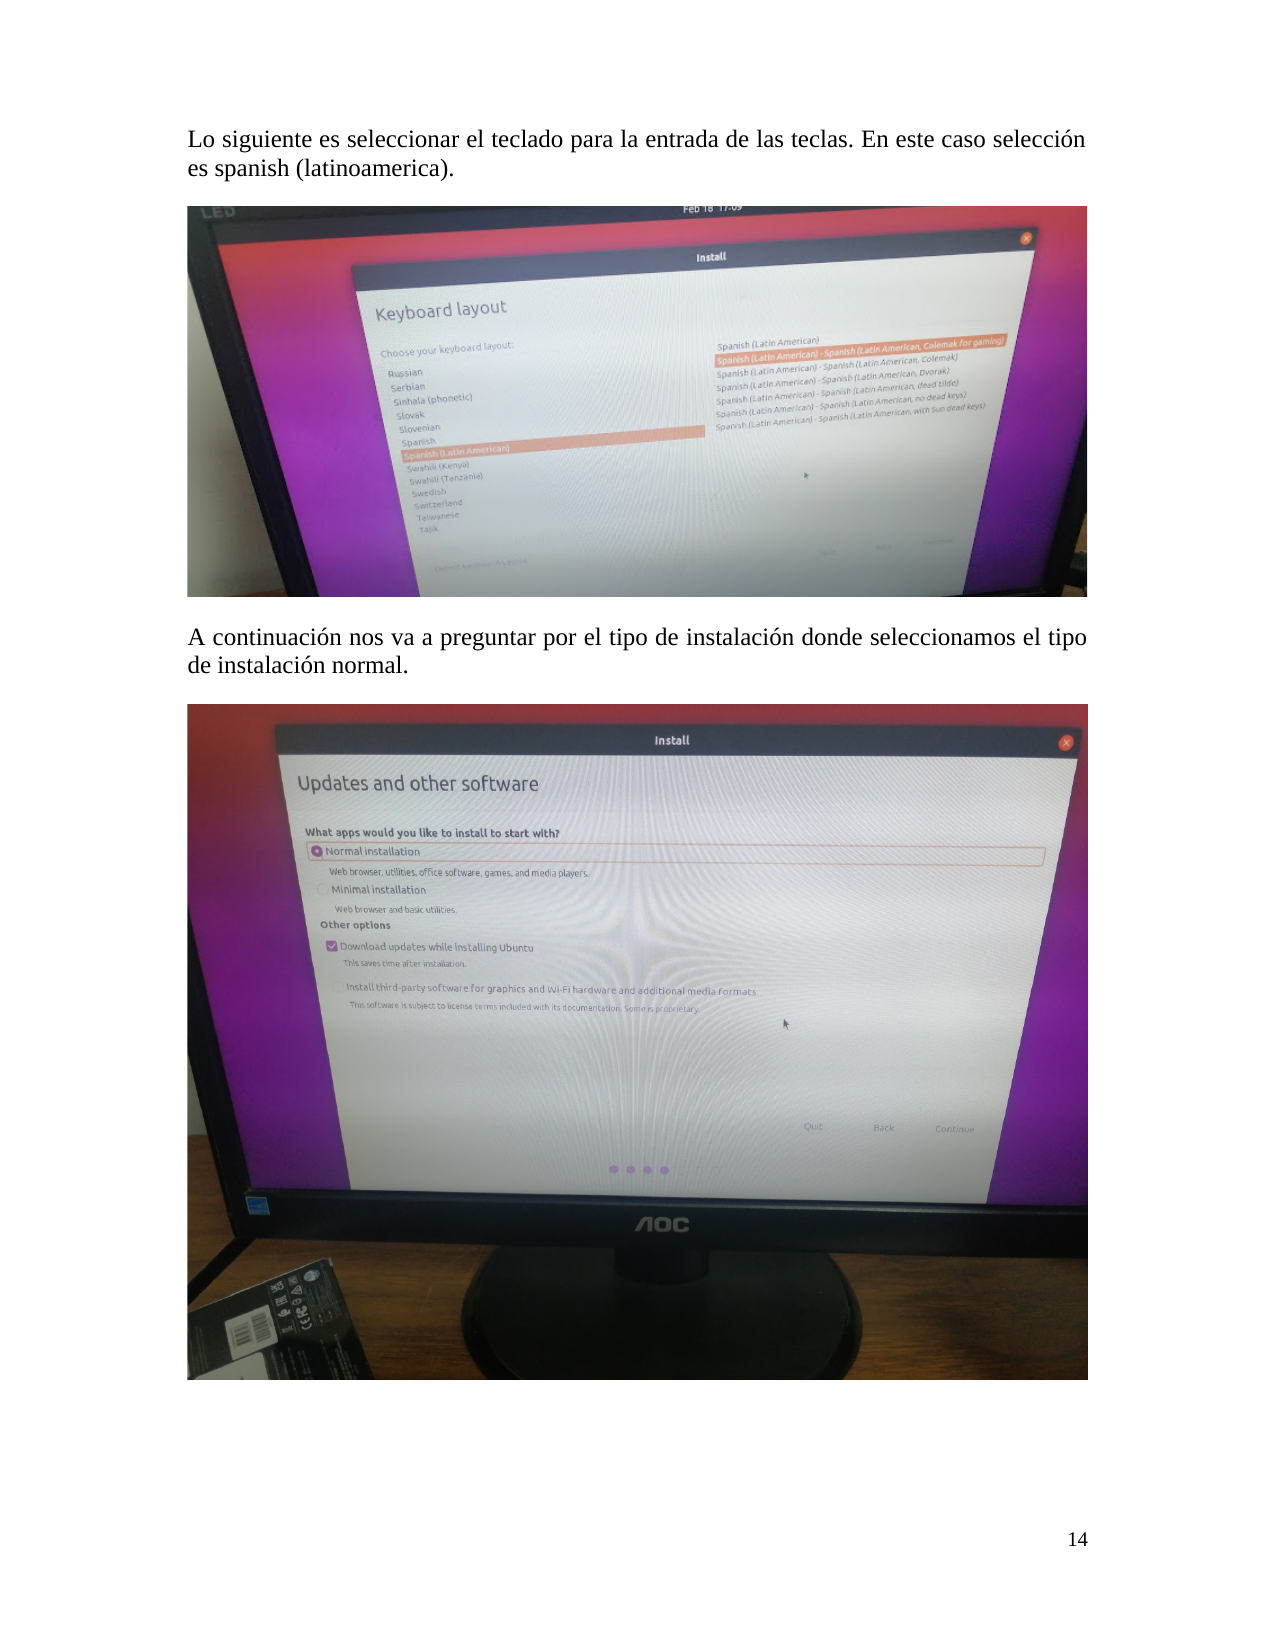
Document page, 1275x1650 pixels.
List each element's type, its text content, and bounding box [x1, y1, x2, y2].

text Lo siguiente es seleccionar el teclado para la entrada de las teclas. En este caso selección es spanish (latinoamerica). [187, 124, 1088, 182]
text A continuación nos va a preguntar por el tipo de instalación donde seleccionamos el tipo de instalación normal. [187, 622, 1088, 679]
picture [187, 704, 1088, 1380]
picture [187, 206, 1088, 597]
